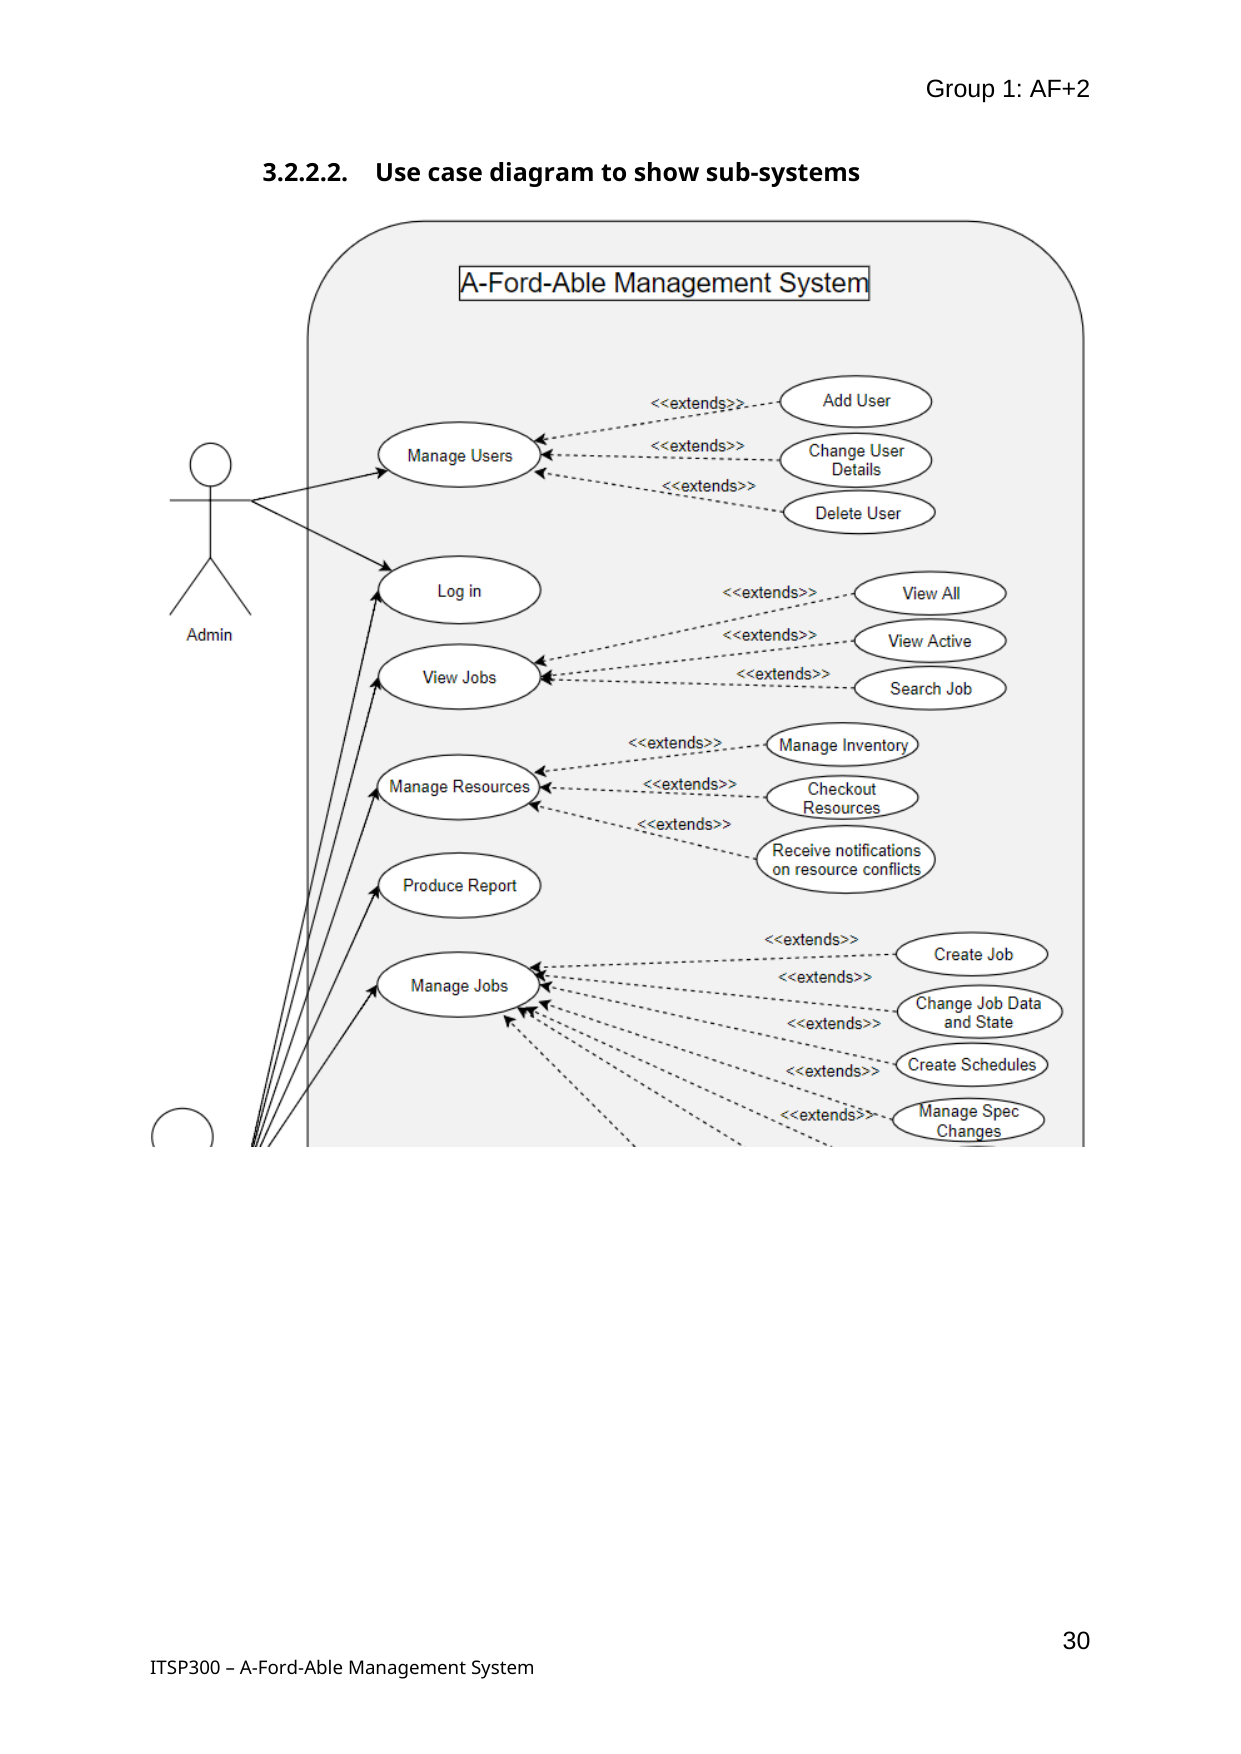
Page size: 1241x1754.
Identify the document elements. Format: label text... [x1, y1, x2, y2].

picture [150, 216, 1091, 1147]
text Use case diagram to show sub-systems [262, 154, 1090, 188]
